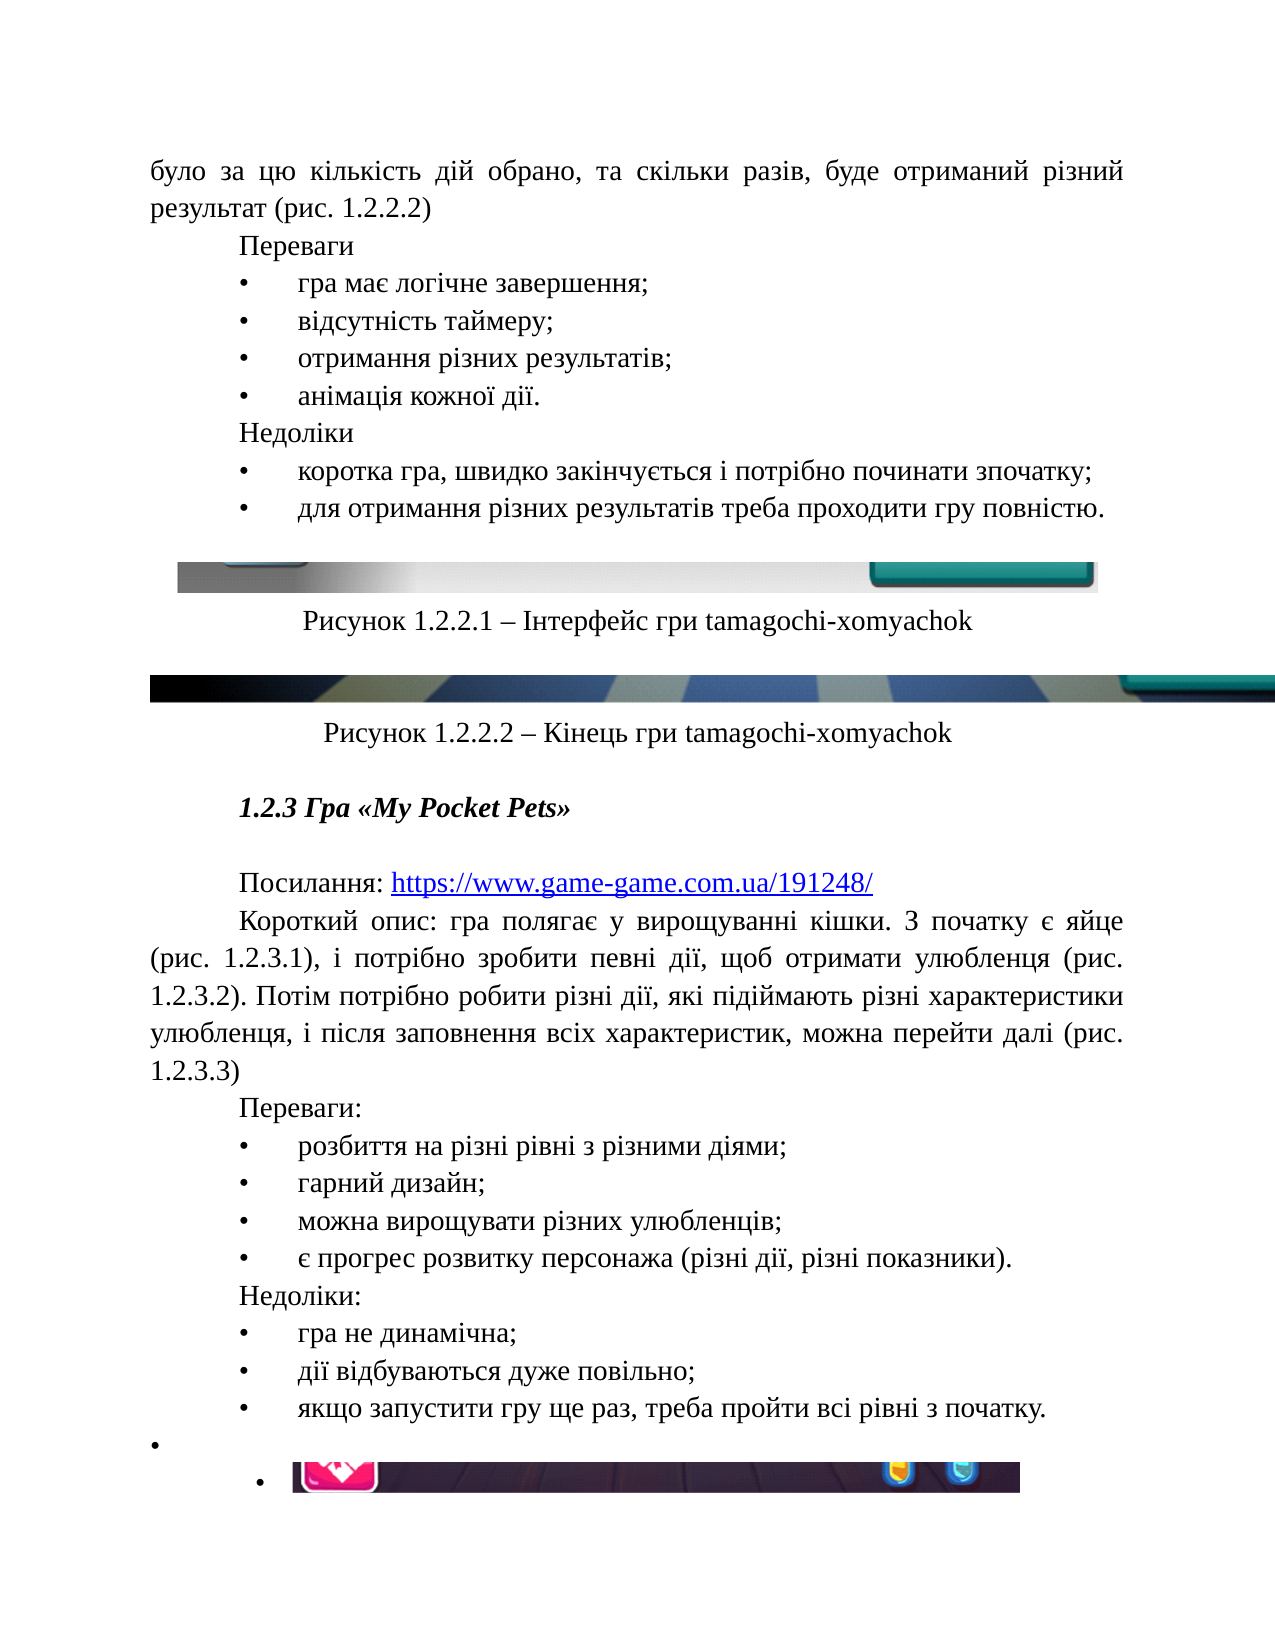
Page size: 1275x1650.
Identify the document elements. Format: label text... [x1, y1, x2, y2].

list отримання різних результатів; [150, 337, 1125, 375]
list гра має логічне завершення; [150, 262, 1125, 300]
text Переваги: [150, 1087, 1125, 1125]
list гра не динамічна; [150, 1312, 1125, 1350]
text Недоліки: [150, 1275, 1125, 1312]
text Посилання: https://www.game-game.com.ua/191248/ [150, 862, 1125, 900]
list дії відбуваються дуже повільно; [150, 1350, 1125, 1387]
list для отримання різних результатів треба проходити гру повністю. [150, 487, 1125, 525]
text Короткий опис: гра полягає у вирощуванні кішки. З початку є яйце (рис. 1.2.3.1), і потрібно зробити певні дії, щоб отримати улюбленця (рис. 1.2.3.2). Потім потрібно робити різні дії, які підіймають різні характеристики улюбленця, і після заповнення всіх характеристик, можна перейти далі (рис. 1.2.3.3) [150, 900, 1125, 1087]
text Рисунок 1.2.2.1 – Інтерфейс гри tamagochi-xomyachok [150, 600, 1125, 637]
list відсутність таймеру; [150, 300, 1125, 337]
list якщо запустити гру ще раз, треба пройти всі рівні з початку. [150, 1387, 1125, 1425]
text Недоліки [150, 412, 1125, 450]
text 1.2.3 Гра «My Pocket Pets» [150, 787, 1125, 825]
text Переваги [150, 225, 1125, 262]
list гарний дизайн; [150, 1162, 1125, 1200]
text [150, 150, 1125, 225]
list можна вирощувати різних улюбленців; [150, 1200, 1125, 1237]
list анімація кожної дії. [150, 375, 1125, 412]
list є прогрес розвитку персонажа (різні дії, різні показники). [150, 1237, 1125, 1275]
list коротка гра, швидко закінчується і потрібно починати зпочатку; [150, 450, 1125, 487]
list розбиття на різні рівні з різними діями; [150, 1125, 1125, 1162]
text Рисунок 1.2.2.2 – Кінець гри tamagochi-xomyachok [150, 712, 1125, 750]
